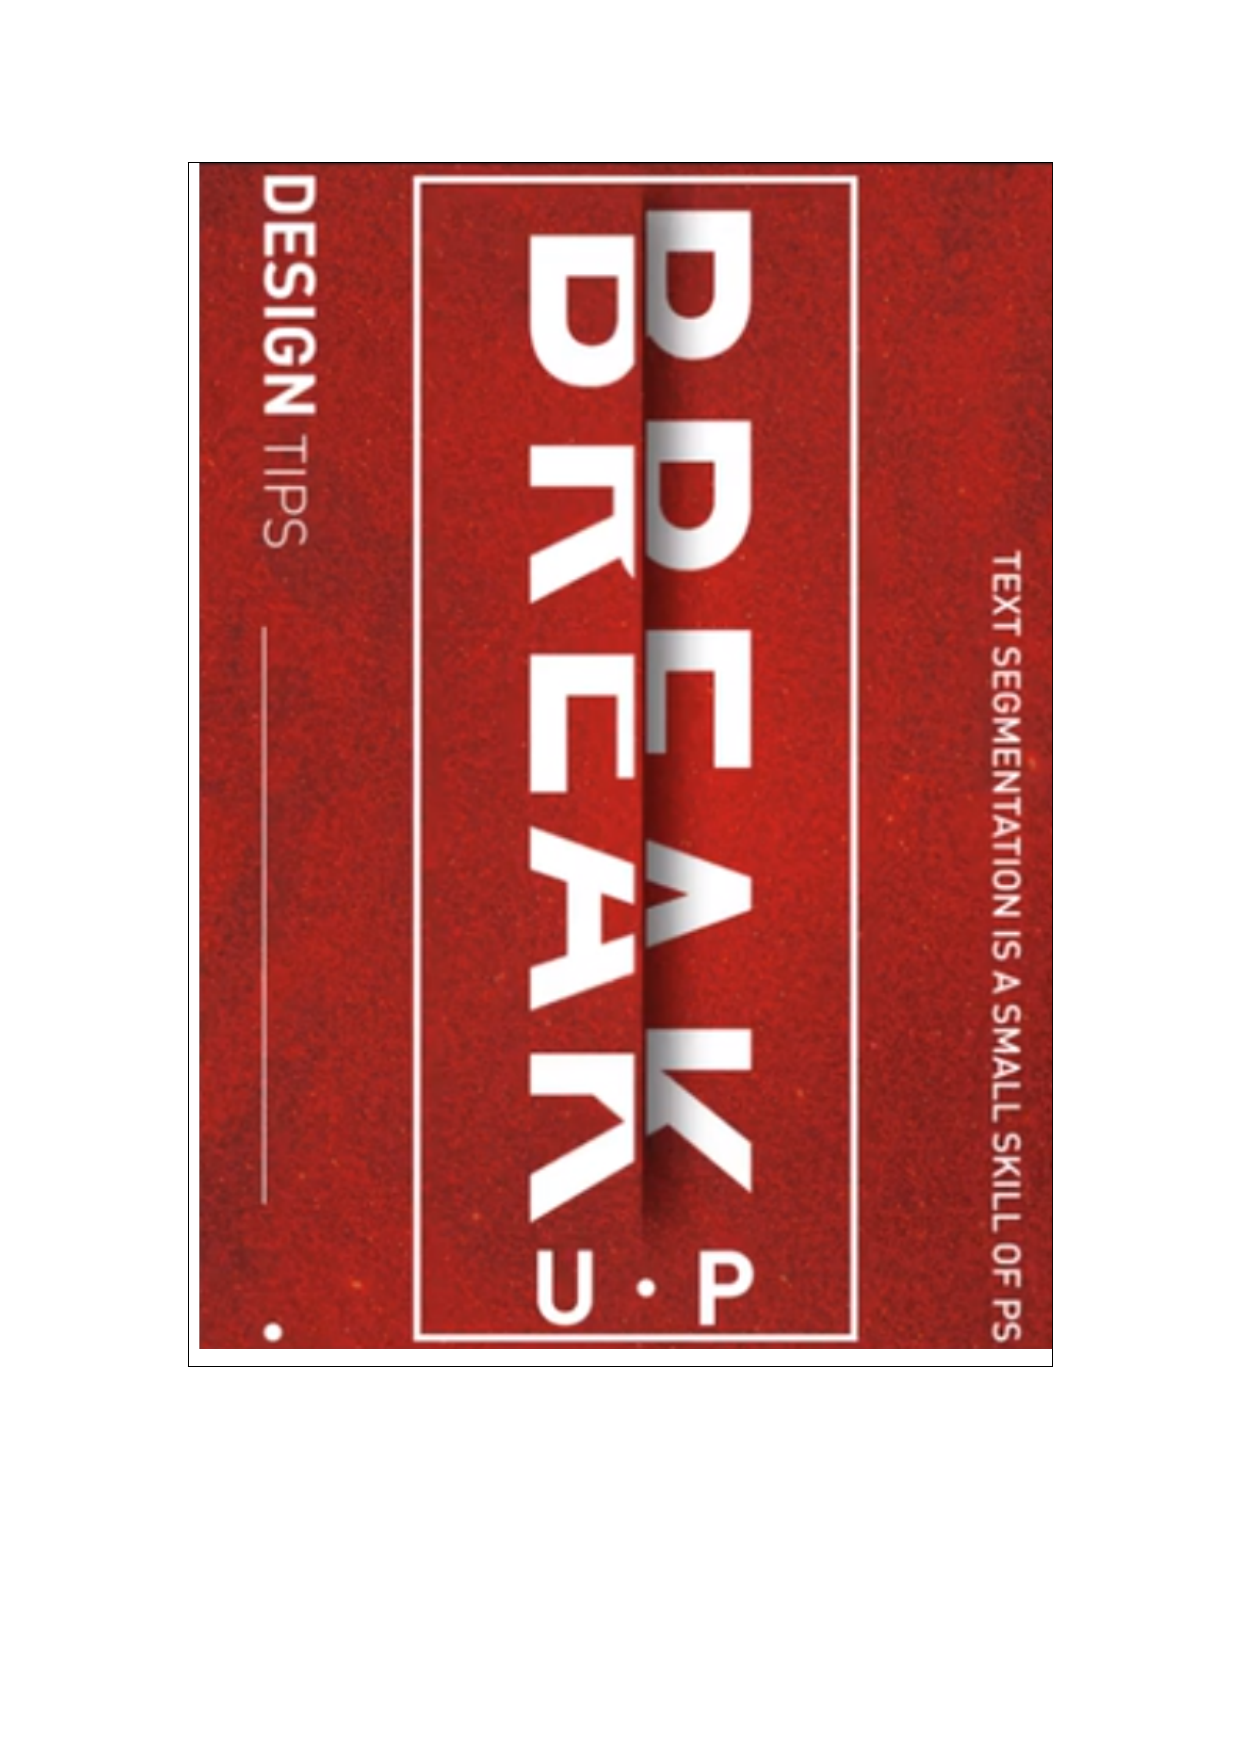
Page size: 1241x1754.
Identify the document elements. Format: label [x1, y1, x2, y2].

picture [199, 163, 1053, 1349]
table_header [189, 163, 1052, 1366]
